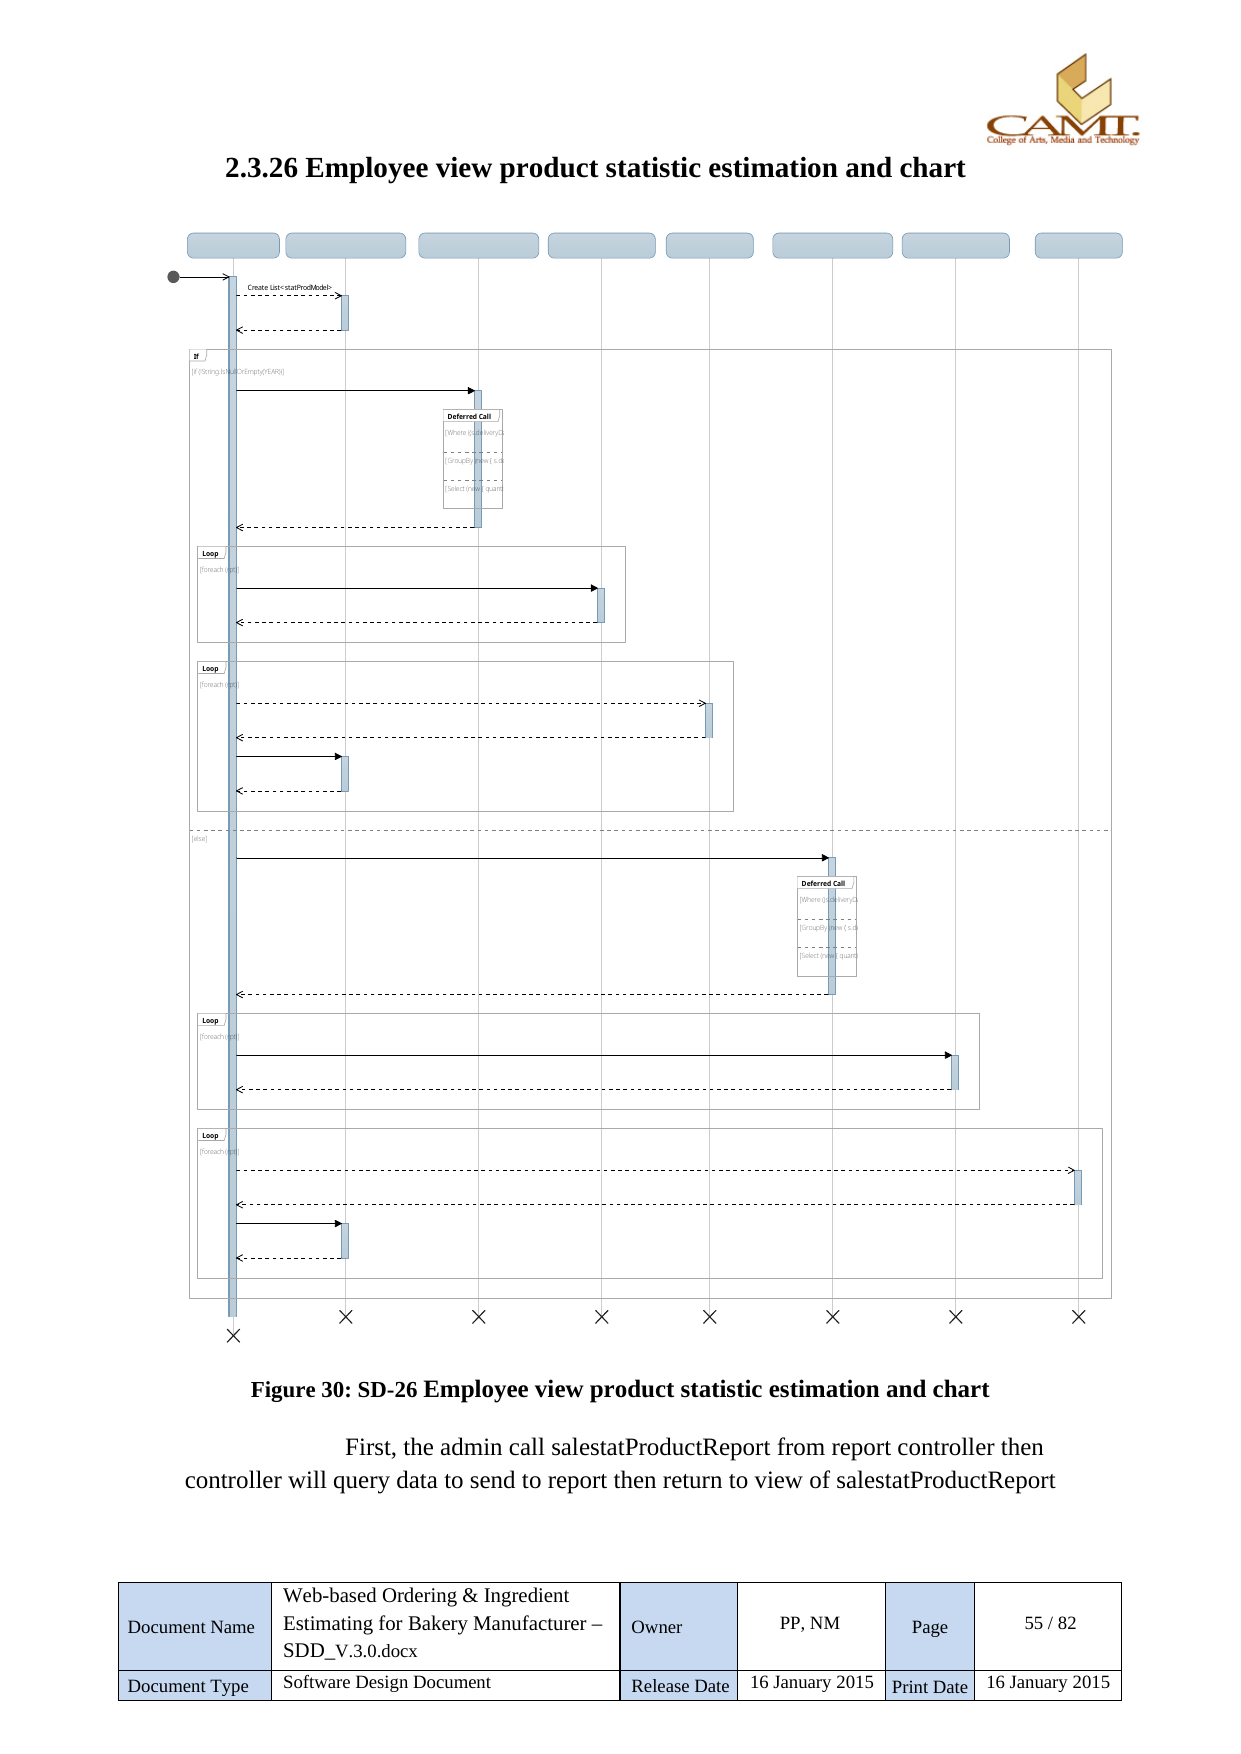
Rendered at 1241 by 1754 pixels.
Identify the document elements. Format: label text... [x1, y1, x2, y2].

subtitle 2.3.26 Employee view product statistic estimation and chart [150, 150, 1090, 183]
text First, the admin call salestatProductReport from report controller then controller will query data to send to report then return to view of salestatProductReport [150, 1432, 1090, 1494]
picture [978, 46, 1144, 147]
text Figure 30: SD-26 Employee view product statistic estimation and chart [150, 1374, 1090, 1403]
